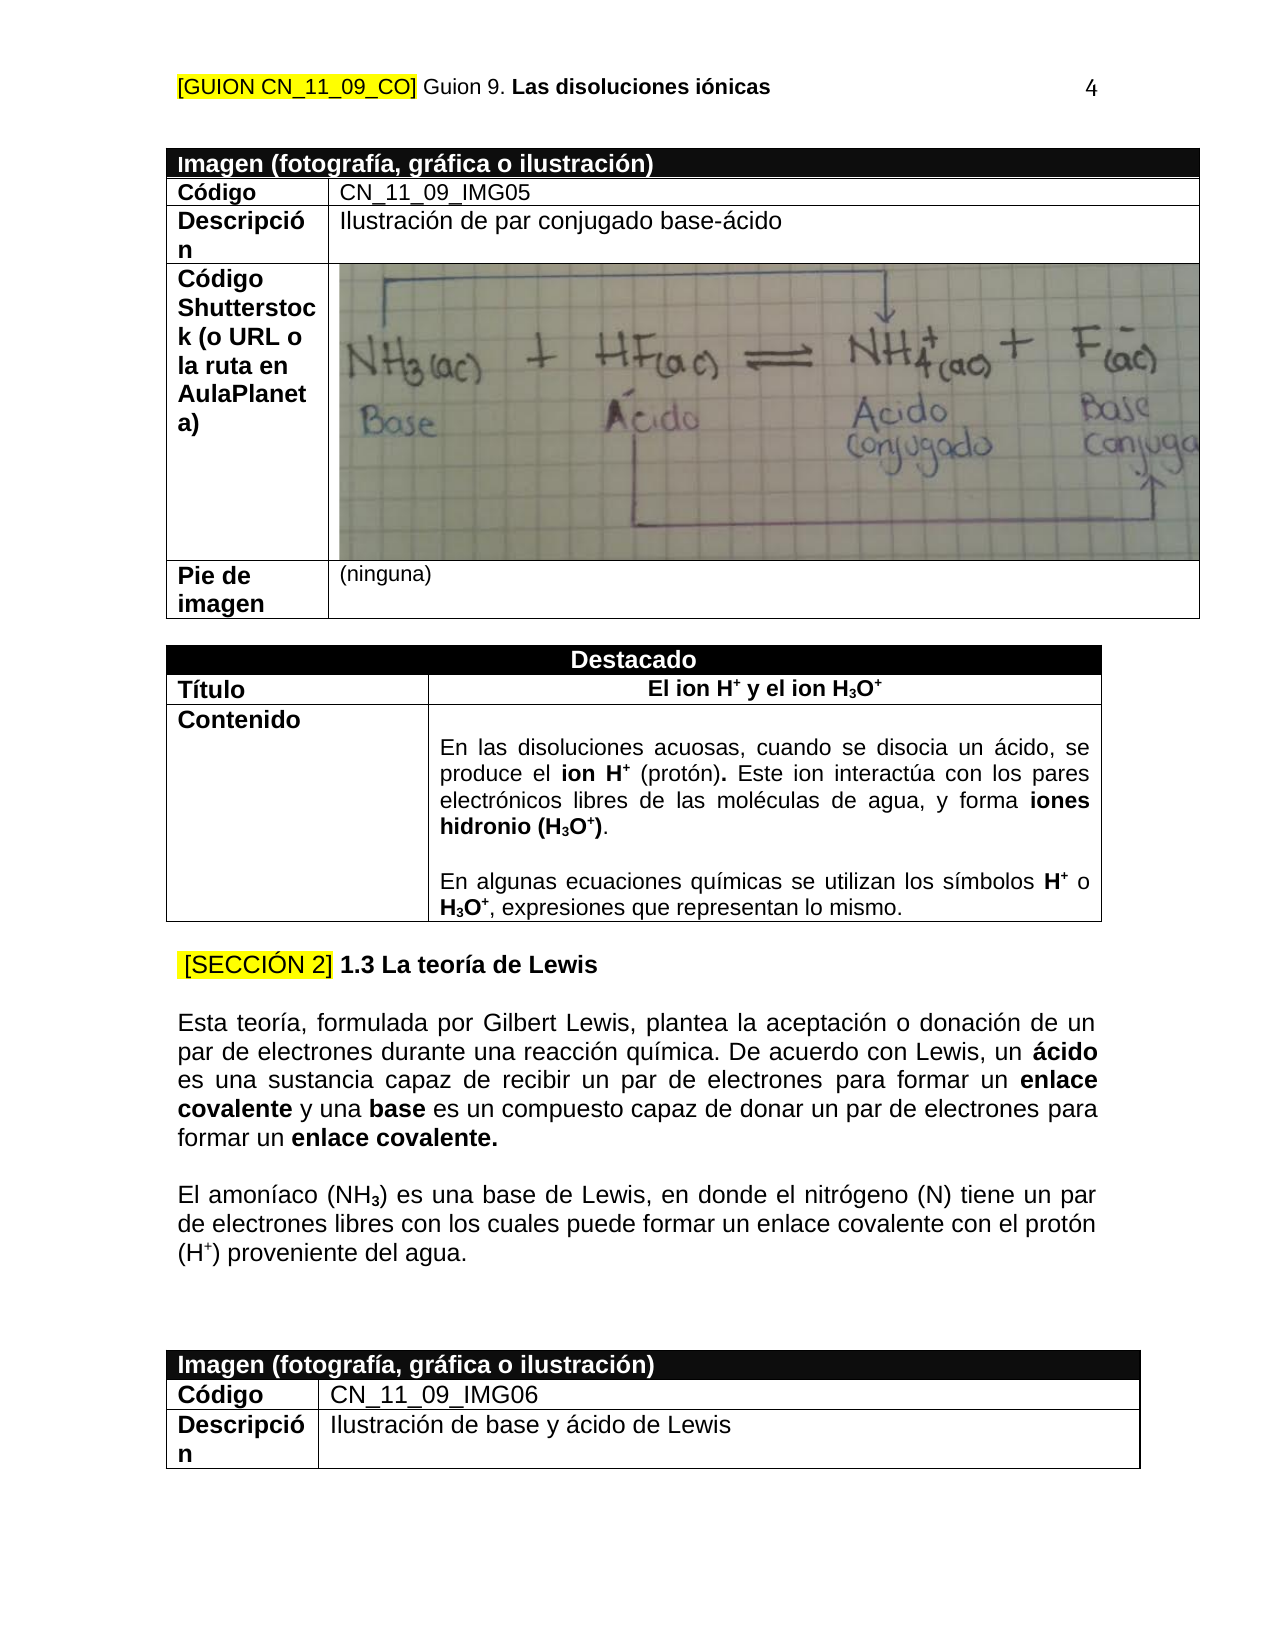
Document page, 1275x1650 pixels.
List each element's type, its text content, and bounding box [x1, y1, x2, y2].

table_cell Pie de imagen [167, 561, 328, 618]
text El amoníaco (NH3) es una base de Lewis, en donde el nitrógeno (N) tiene un par de electrones libres con los cuales puede formar un enlace covalente con el protón (H+) proveniente del agua. [177, 1181, 1098, 1267]
picture [339, 264, 1199, 560]
table_cell Descripción [167, 206, 328, 263]
table_cell Título [167, 675, 428, 704]
table_header Destacado [167, 646, 1101, 674]
table_cell CN_11_09_IMG06 [319, 1380, 1139, 1409]
table_cell Ilustración de base y ácido de Lewis [319, 1410, 1139, 1468]
table_cell (ninguna) [329, 561, 1199, 618]
table_cell Ilustración de par conjugado base-ácido [329, 206, 1199, 263]
text Esta teoría, formulada por Gilbert Lewis, plantea la aceptación o donación de un par de electrones durante una reacción química. De acuerdo con Lewis, un ácido es una sustancia capaz de recibir un par de electrones para formar un enlace covalente y una base es un compuesto capaz de donar un par de electrones para formar un enlace covalente. [177, 1008, 1098, 1152]
text [SECCIÓN 2] 1.3 La teoría de Lewis [333, 951, 1098, 979]
table_header Imagen (fotografía, gráfica o ilustración) [167, 1351, 1139, 1379]
table_cell CN_11_09_IMG05 [329, 179, 1199, 205]
table_cell Código Shutterstock (o URL o la ruta en AulaPlaneta) [167, 264, 328, 560]
table_cell Contenido [167, 705, 428, 921]
table_cell Código [167, 1380, 318, 1409]
table_cell El ion H+ y el ion H3O+ [429, 675, 1101, 704]
table_header Imagen (fotografía, gráfica o ilustración) [167, 149, 1199, 177]
table_cell En las disoluciones acuosas, cuando se disocia un ácido, se produce el ion H+ (protón). Este ion interactúa con los pares electrónicos libres de las moléculas de agua, y forma iones hidronio (H3O+). En algunas ecuaciones químicas se utilizan los símbolos H+ o H3O+, expresiones que representan lo mismo. [429, 705, 1101, 921]
table_cell [329, 264, 339, 560]
table_cell Descripción [167, 1410, 318, 1468]
table_cell Código [167, 179, 328, 205]
